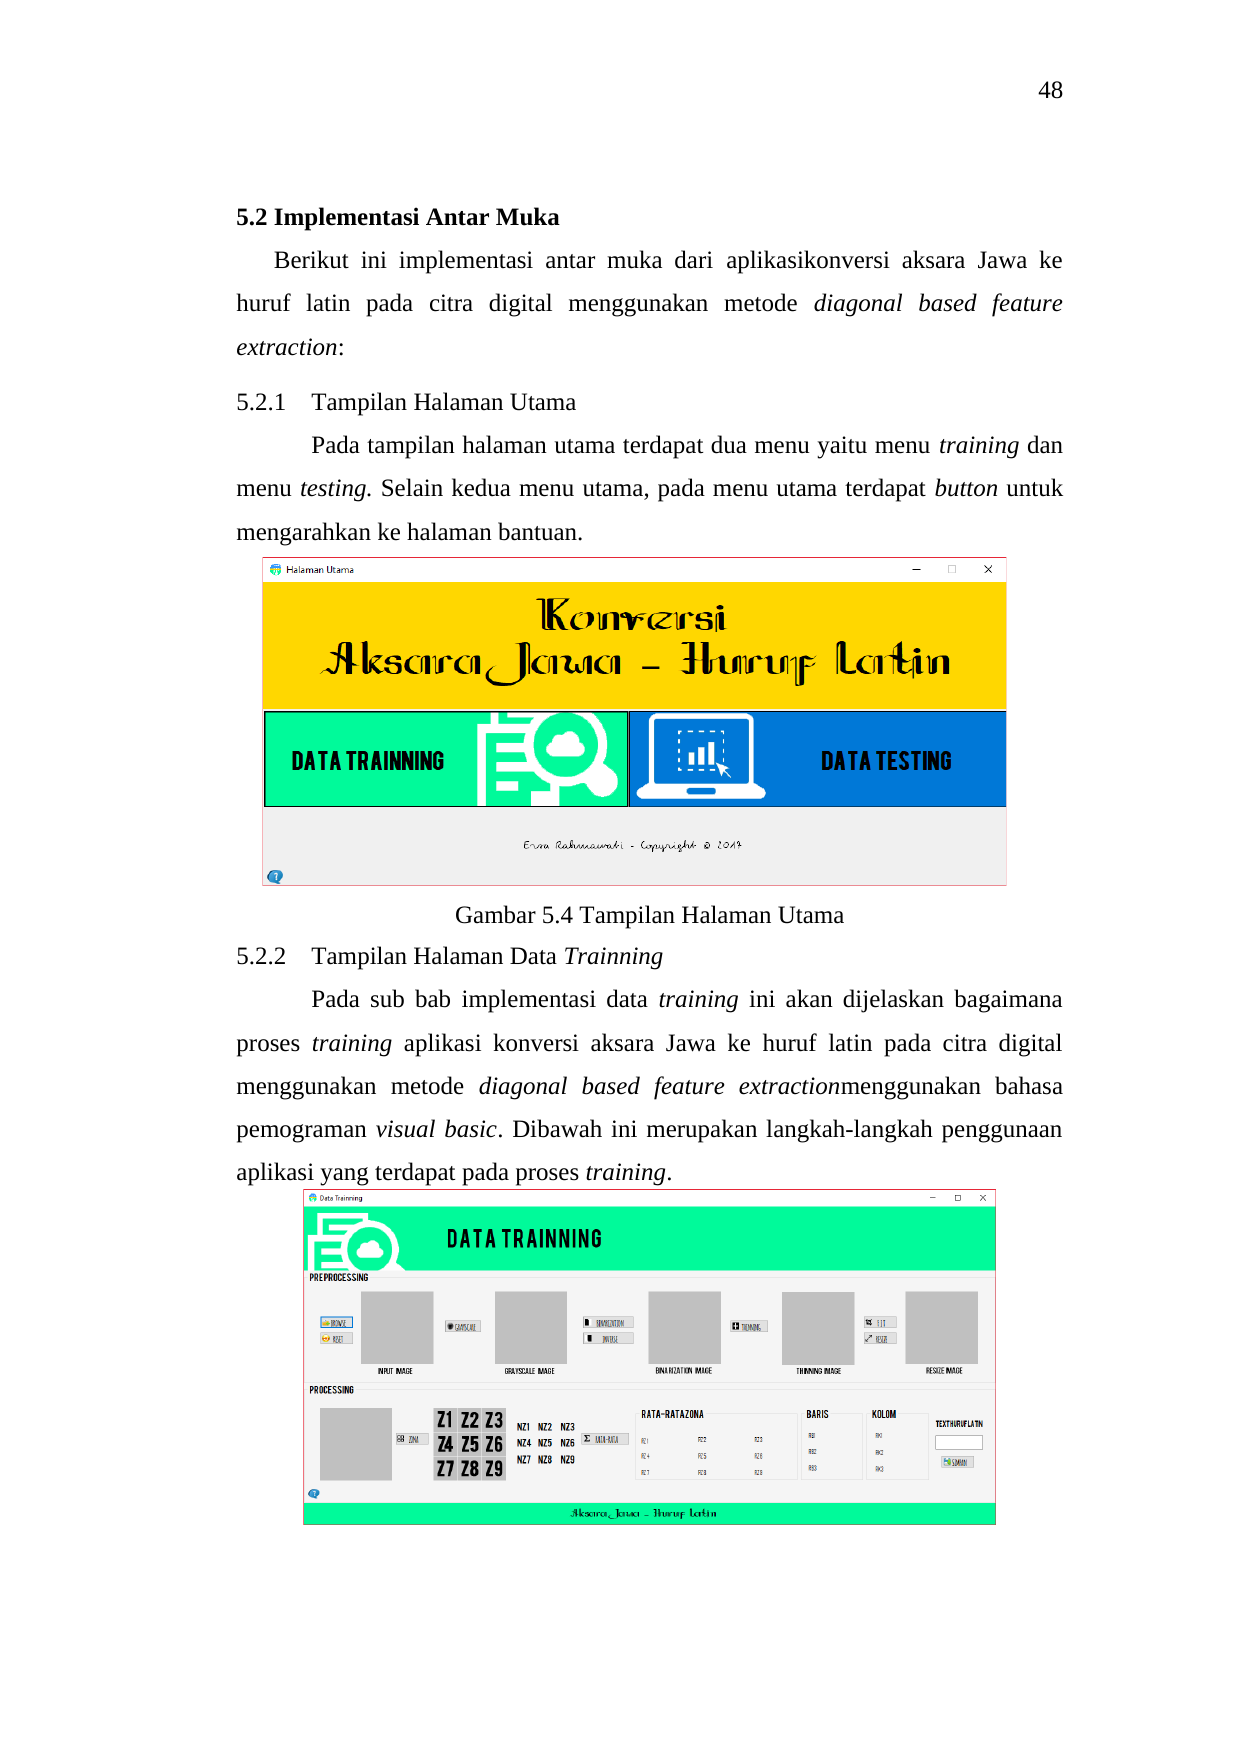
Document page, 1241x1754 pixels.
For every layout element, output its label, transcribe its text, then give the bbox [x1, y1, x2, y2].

list Pada tampilan halaman utama terdapat dua menu yaitu menu training dan menu testing. Selain kedua menu utama, pada menu utama terdapat button untuk mengarahkan ke halaman bantuan. [236, 430, 1063, 545]
picture [303, 1189, 996, 1525]
text Tampilan Halaman Utama [236, 387, 1063, 416]
text Tampilan Halaman Data Trainning [236, 941, 1063, 970]
picture [262, 557, 1007, 886]
text Pada sub bab implementasi data training ini akan dijelaskan bagaimana proses training aplikasi konversi aksara Jawa ke huruf latin pada citra digital menggunakan metode diagonal based feature extractionmenggunakan bahasa pemograman visual basic. Dibawah ini merupakan langkah-langkah penggunaan aplikasi yang terdapat pada proses training. [236, 984, 1063, 1186]
subtitle Implementasi Antar Muka [236, 202, 1063, 231]
subtitle Berikut ini implementasi antar muka dari aplikasikonversi aksara Jawa ke huruf latin pada citra digital menggunakan metode diagonal based feature extraction: [236, 245, 1063, 360]
